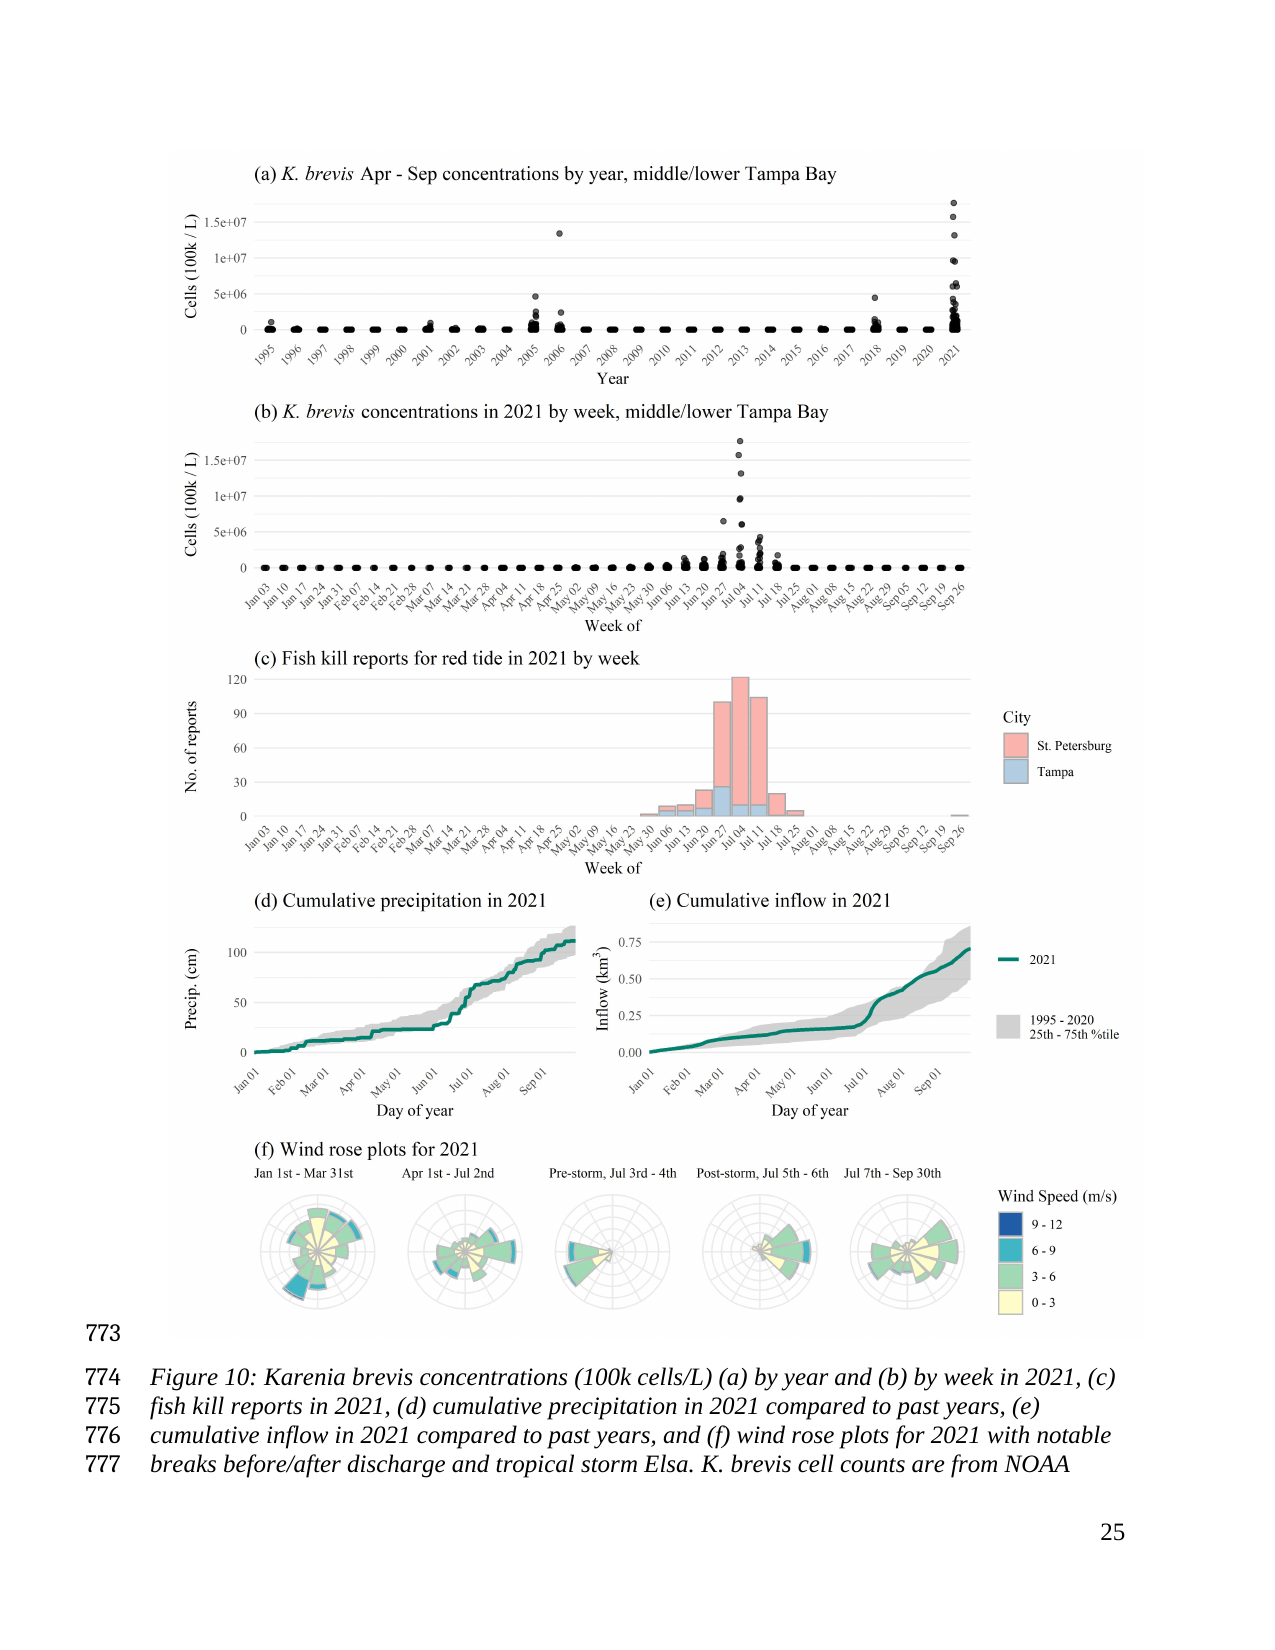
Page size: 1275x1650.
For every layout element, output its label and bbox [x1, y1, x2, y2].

text [150, 1362, 1125, 1477]
picture [168, 150, 1144, 1342]
